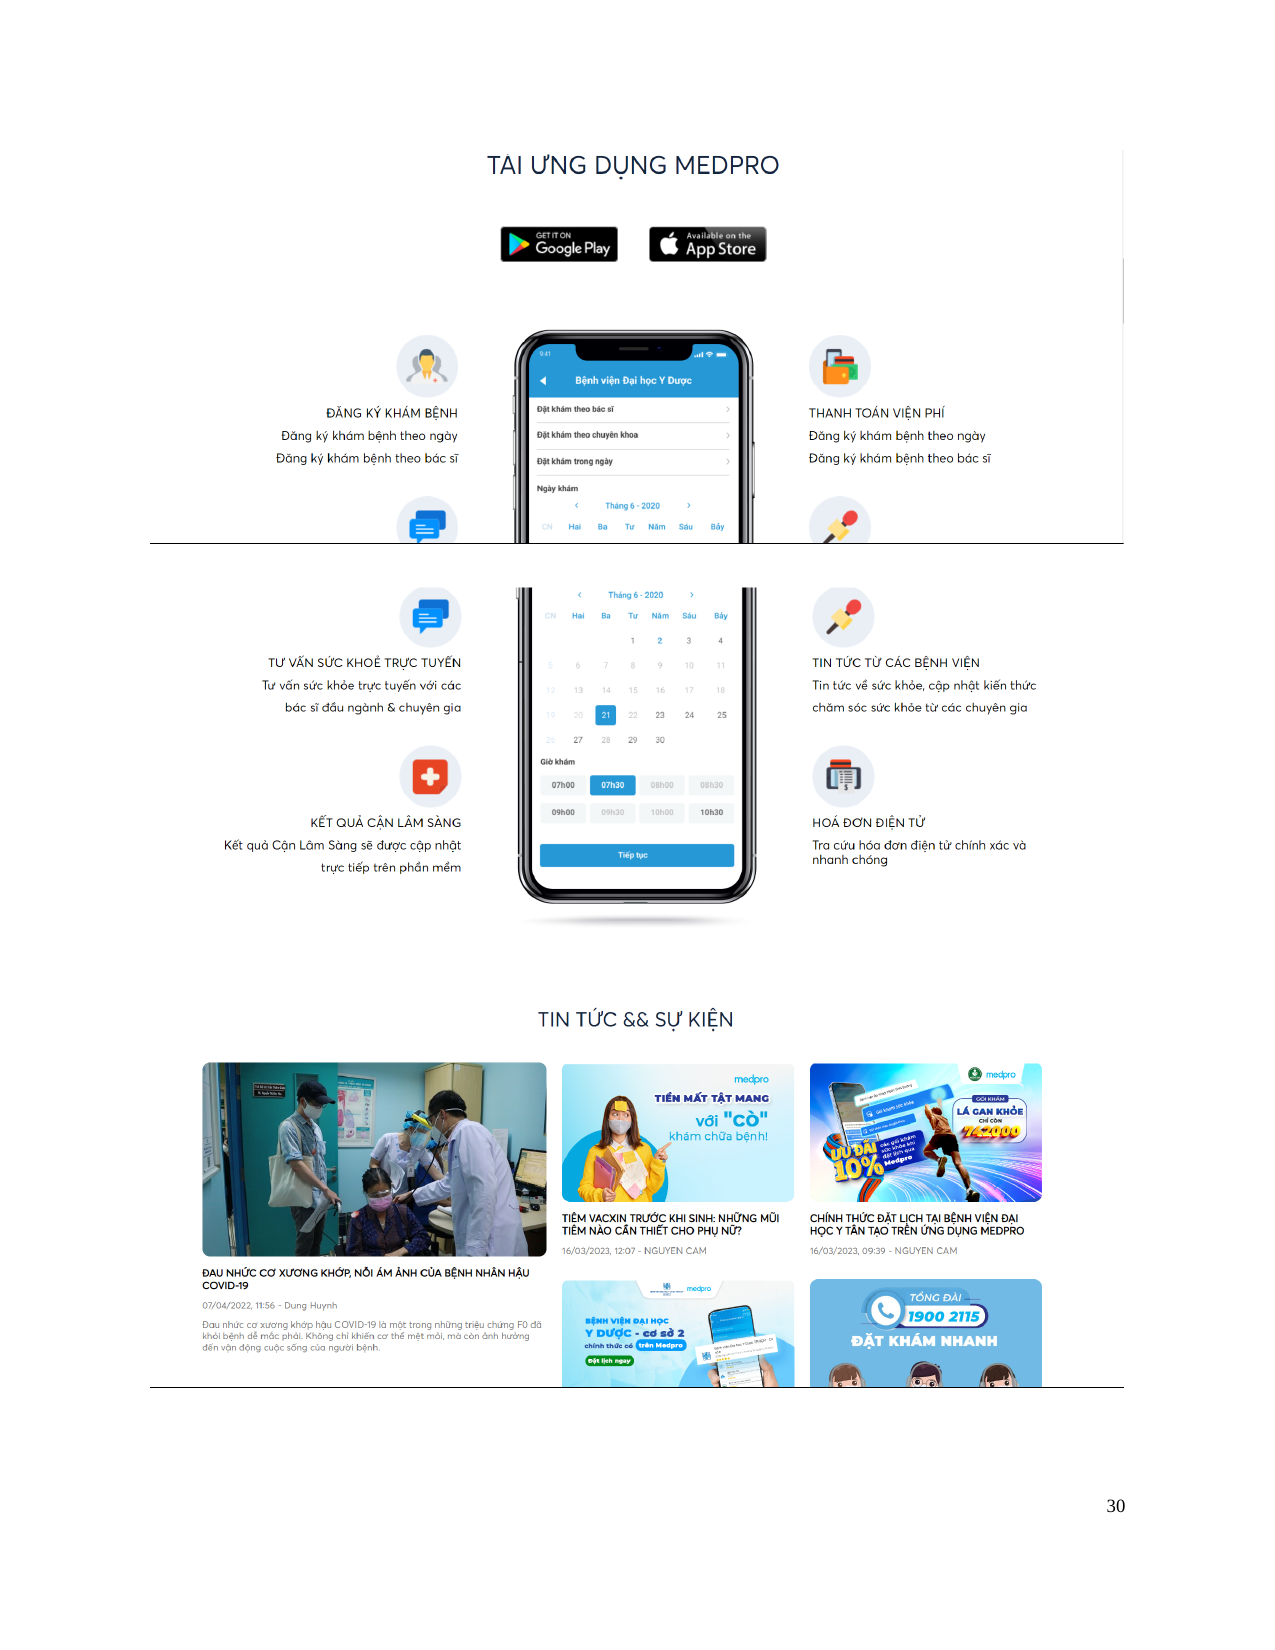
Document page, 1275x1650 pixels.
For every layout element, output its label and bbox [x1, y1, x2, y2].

picture [150, 999, 1124, 1388]
picture [150, 577, 1124, 967]
picture [150, 150, 1124, 544]
